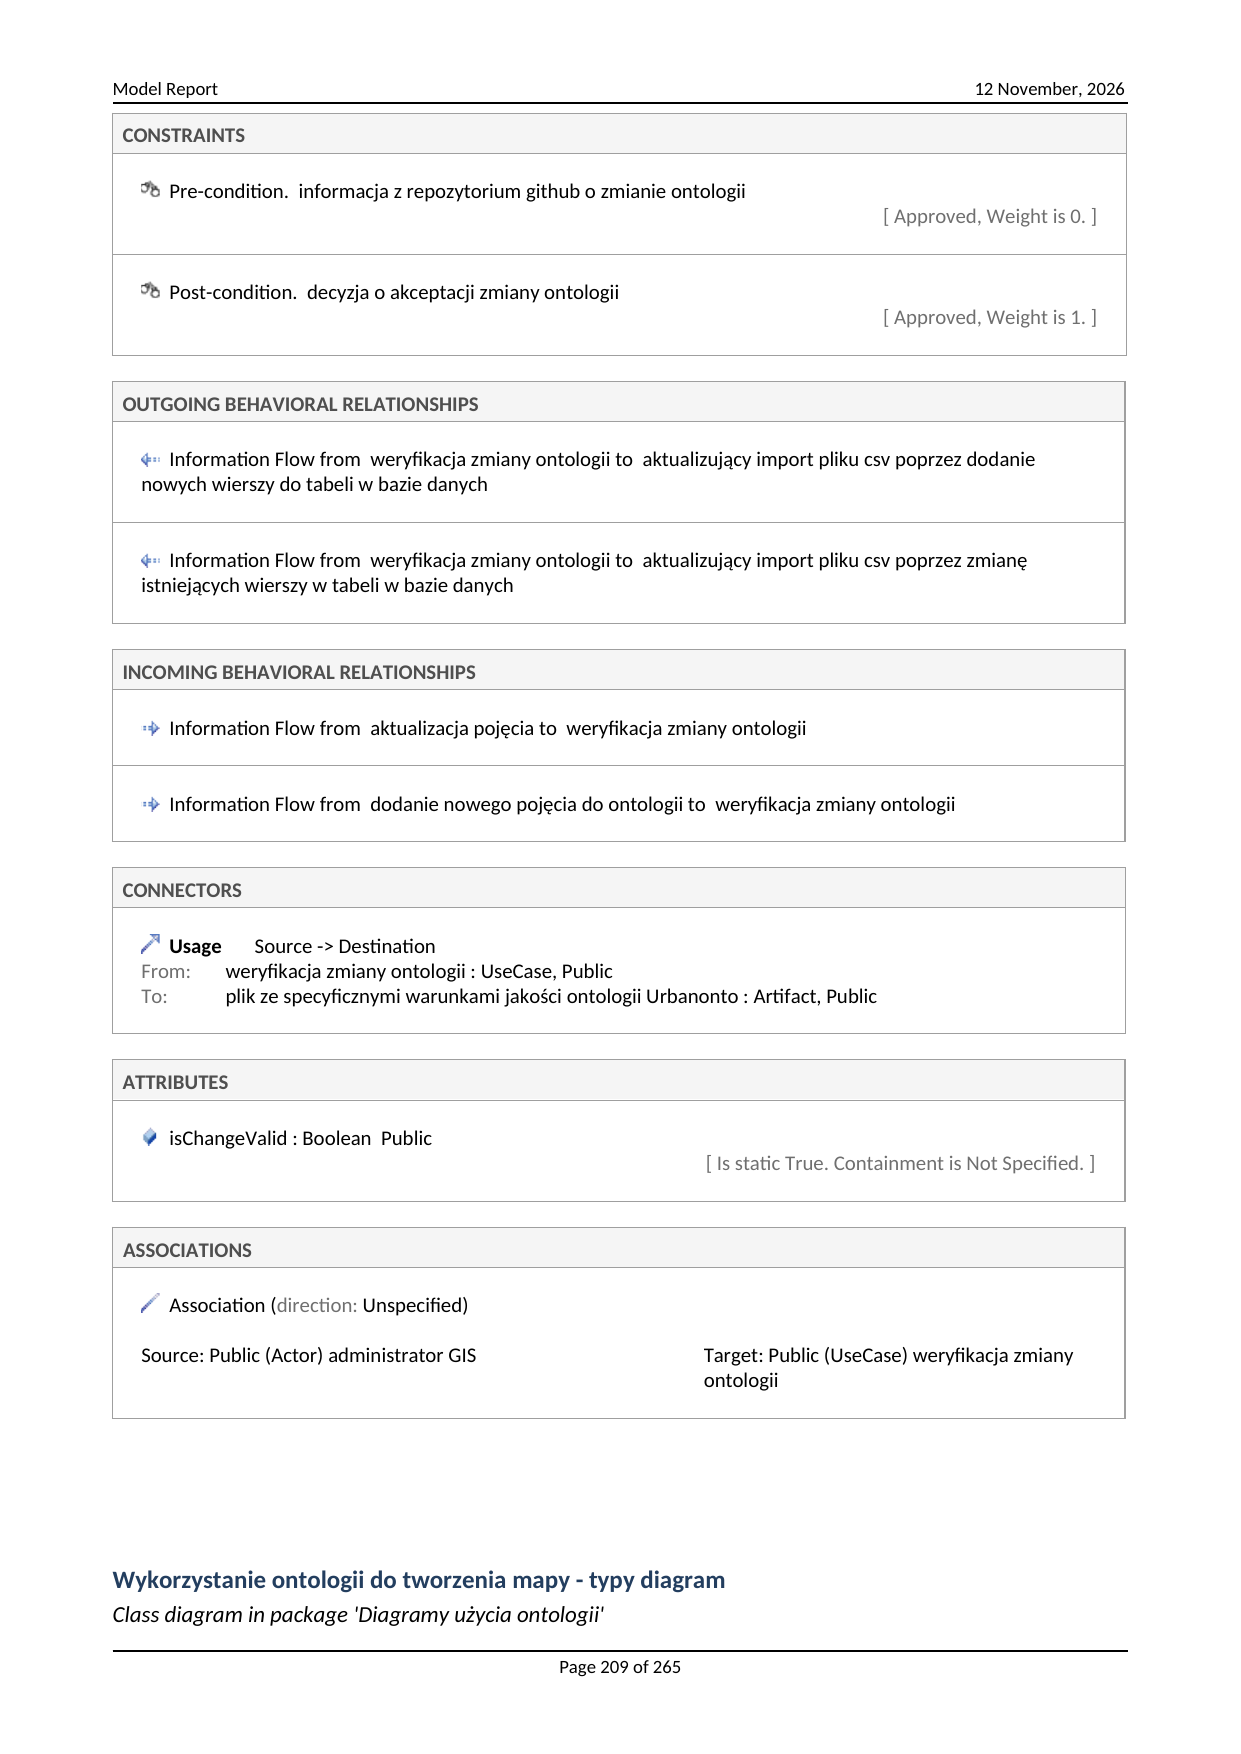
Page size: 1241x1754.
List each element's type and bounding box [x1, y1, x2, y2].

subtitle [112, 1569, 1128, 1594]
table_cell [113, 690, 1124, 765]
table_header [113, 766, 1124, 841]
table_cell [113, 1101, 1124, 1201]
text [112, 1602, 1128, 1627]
picture [141, 549, 160, 568]
picture [141, 448, 160, 467]
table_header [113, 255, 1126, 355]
picture [141, 1293, 160, 1313]
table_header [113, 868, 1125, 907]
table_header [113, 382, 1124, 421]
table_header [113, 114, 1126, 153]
picture [141, 934, 160, 954]
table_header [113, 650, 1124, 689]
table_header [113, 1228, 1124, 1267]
picture [141, 180, 160, 199]
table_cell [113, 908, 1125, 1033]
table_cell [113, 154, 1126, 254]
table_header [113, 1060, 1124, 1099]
picture [141, 792, 160, 812]
picture [141, 281, 160, 300]
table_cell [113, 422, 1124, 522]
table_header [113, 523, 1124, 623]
picture [141, 716, 160, 736]
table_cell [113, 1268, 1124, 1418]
picture [141, 1126, 160, 1146]
